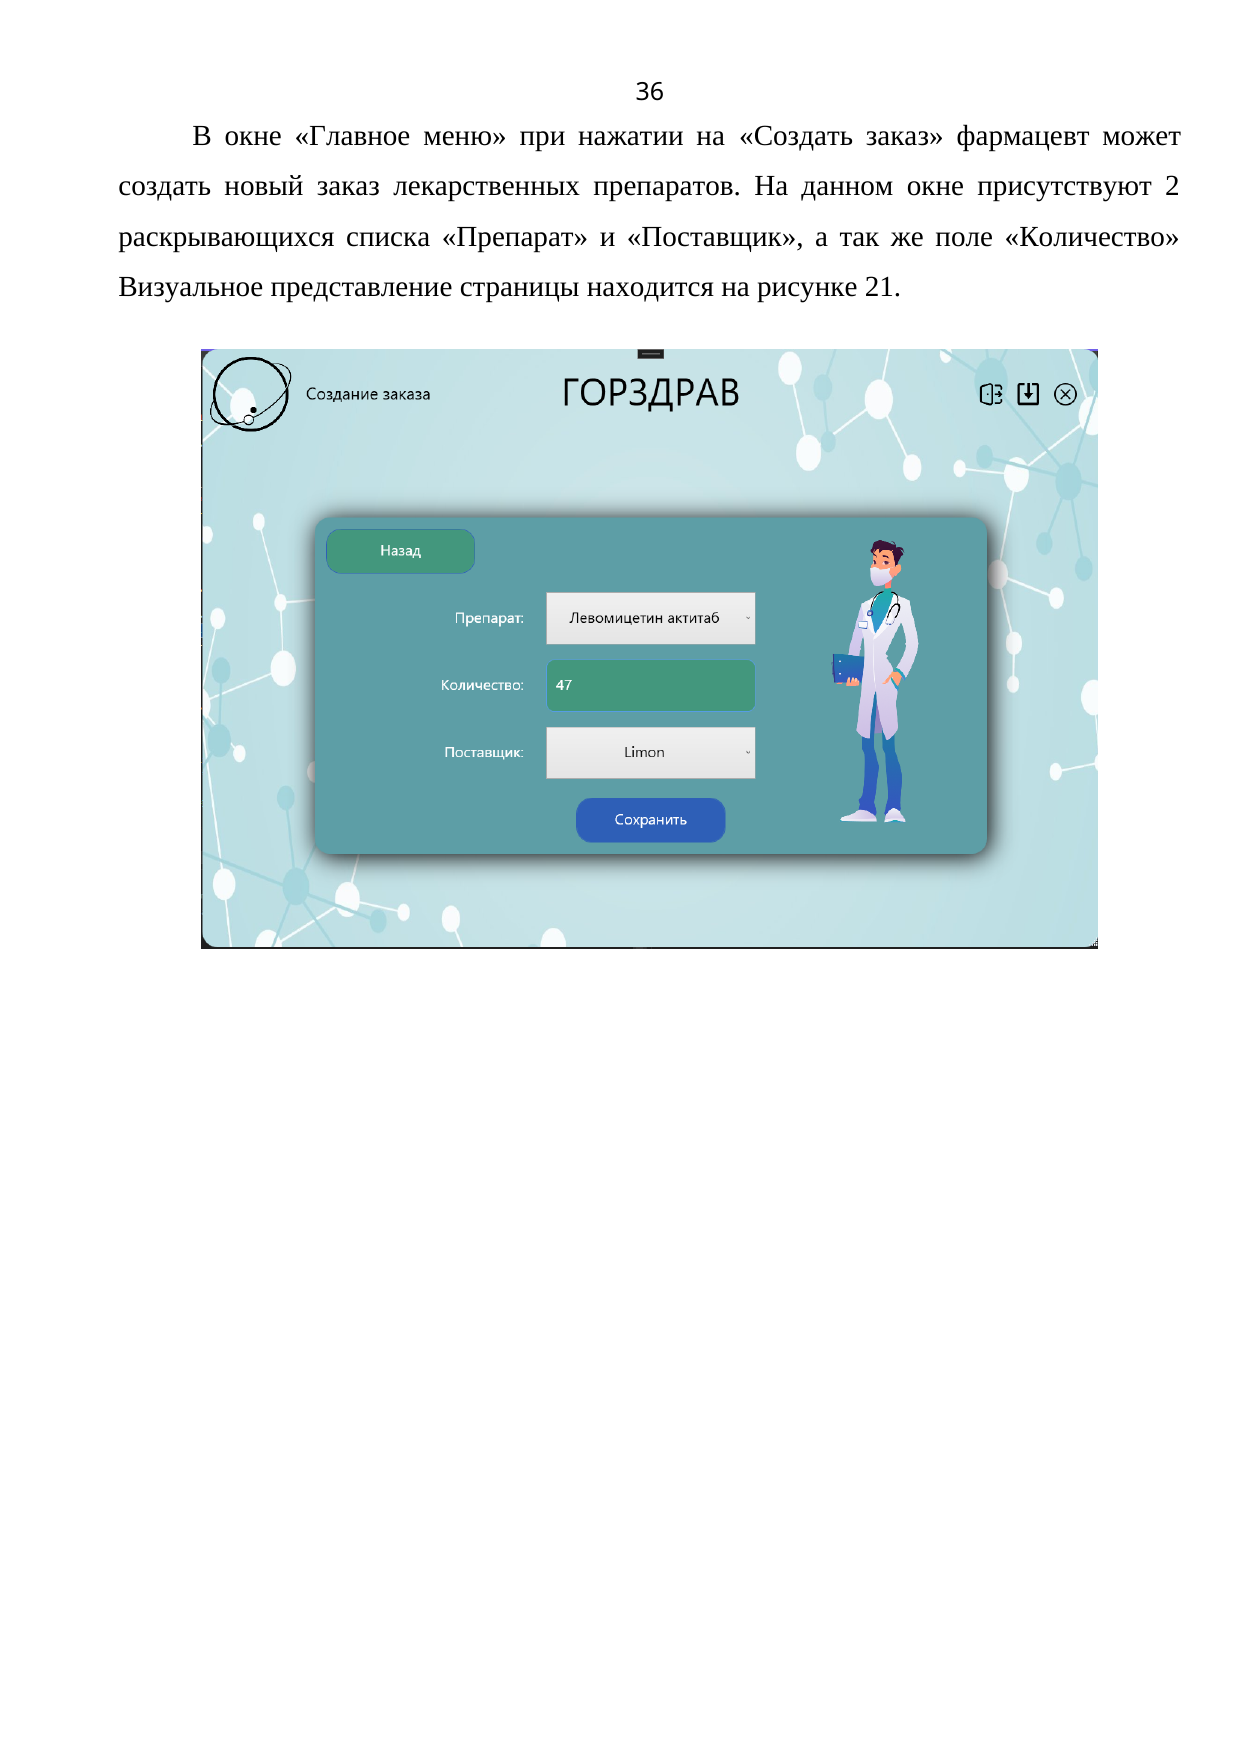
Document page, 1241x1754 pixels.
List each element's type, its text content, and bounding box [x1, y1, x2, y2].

text В окне «Главное меню» при нажатии на «Создать заказ» фармацевт может создать новый заказ лекарственных препаратов. На данном окне присутствуют 2 раскрывающихся списка «Препарат» и «Поставщик», а так же поле «Количество» Визуальное представление страницы находится на рисунке 21. [118, 118, 1181, 303]
picture [200, 349, 1098, 949]
